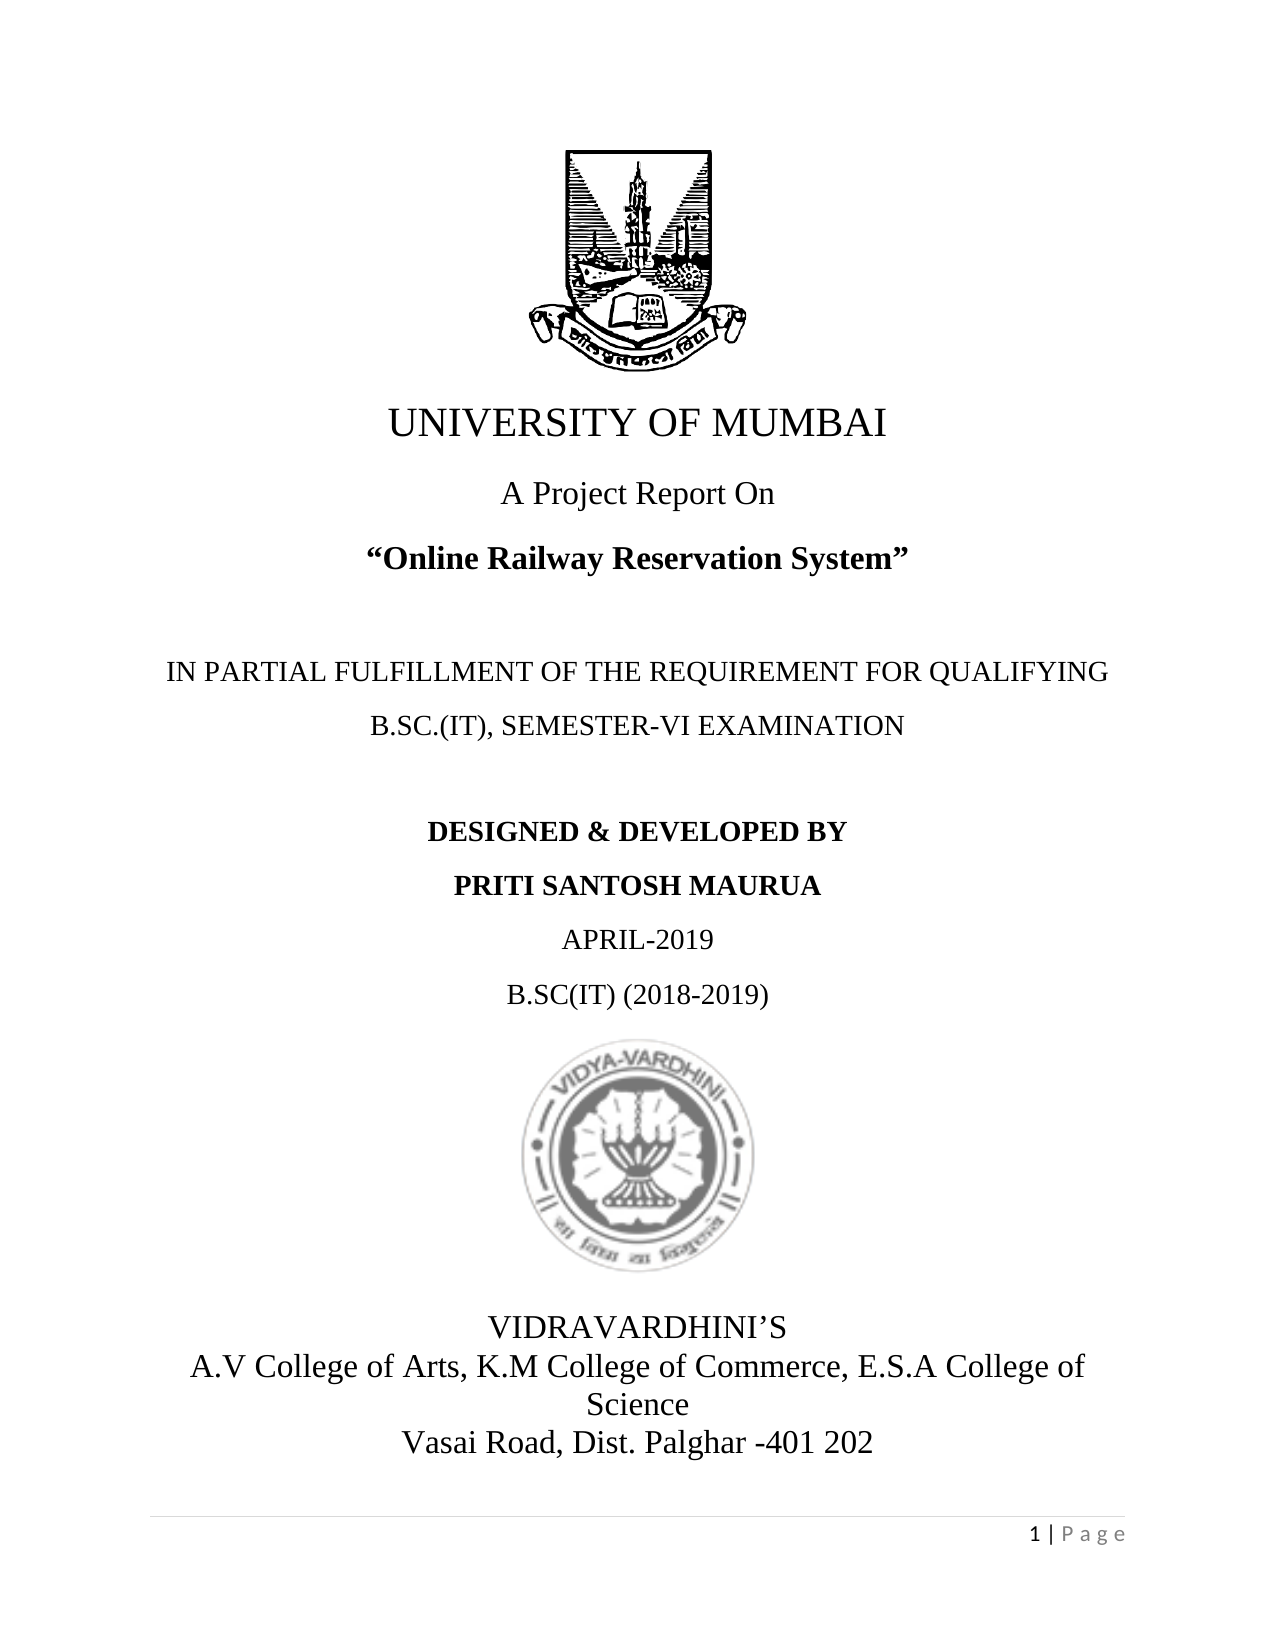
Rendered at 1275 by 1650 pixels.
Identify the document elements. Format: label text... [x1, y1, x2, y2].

text APRIL-2019 [150, 922, 1125, 956]
text B.Sc(IT) (2018-2019) [150, 977, 1125, 1010]
text B.Sc.(IT), Semester-VI Examination [150, 708, 1125, 742]
text In Partial Fulfillment of the Requirement for Qualifying [150, 654, 1125, 687]
text VIDRAVARDHINI’S [150, 1308, 1125, 1346]
text Priti SANTOSH MAURUA [150, 868, 1125, 902]
text A.V College of Arts, K.M College of Commerce, E.S.A College of Science [150, 1346, 1125, 1423]
text A Project Report On [150, 473, 1125, 511]
text Vasai Road, Dist. Palghar -401 202 [150, 1423, 1125, 1461]
picture [511, 1031, 764, 1283]
picture [528, 150, 747, 372]
text UNIVERSITY OF MUMBAI [150, 397, 1125, 445]
text “Online Railway Reservation System” [150, 538, 1125, 576]
text Designed & Developed by [150, 814, 1125, 847]
